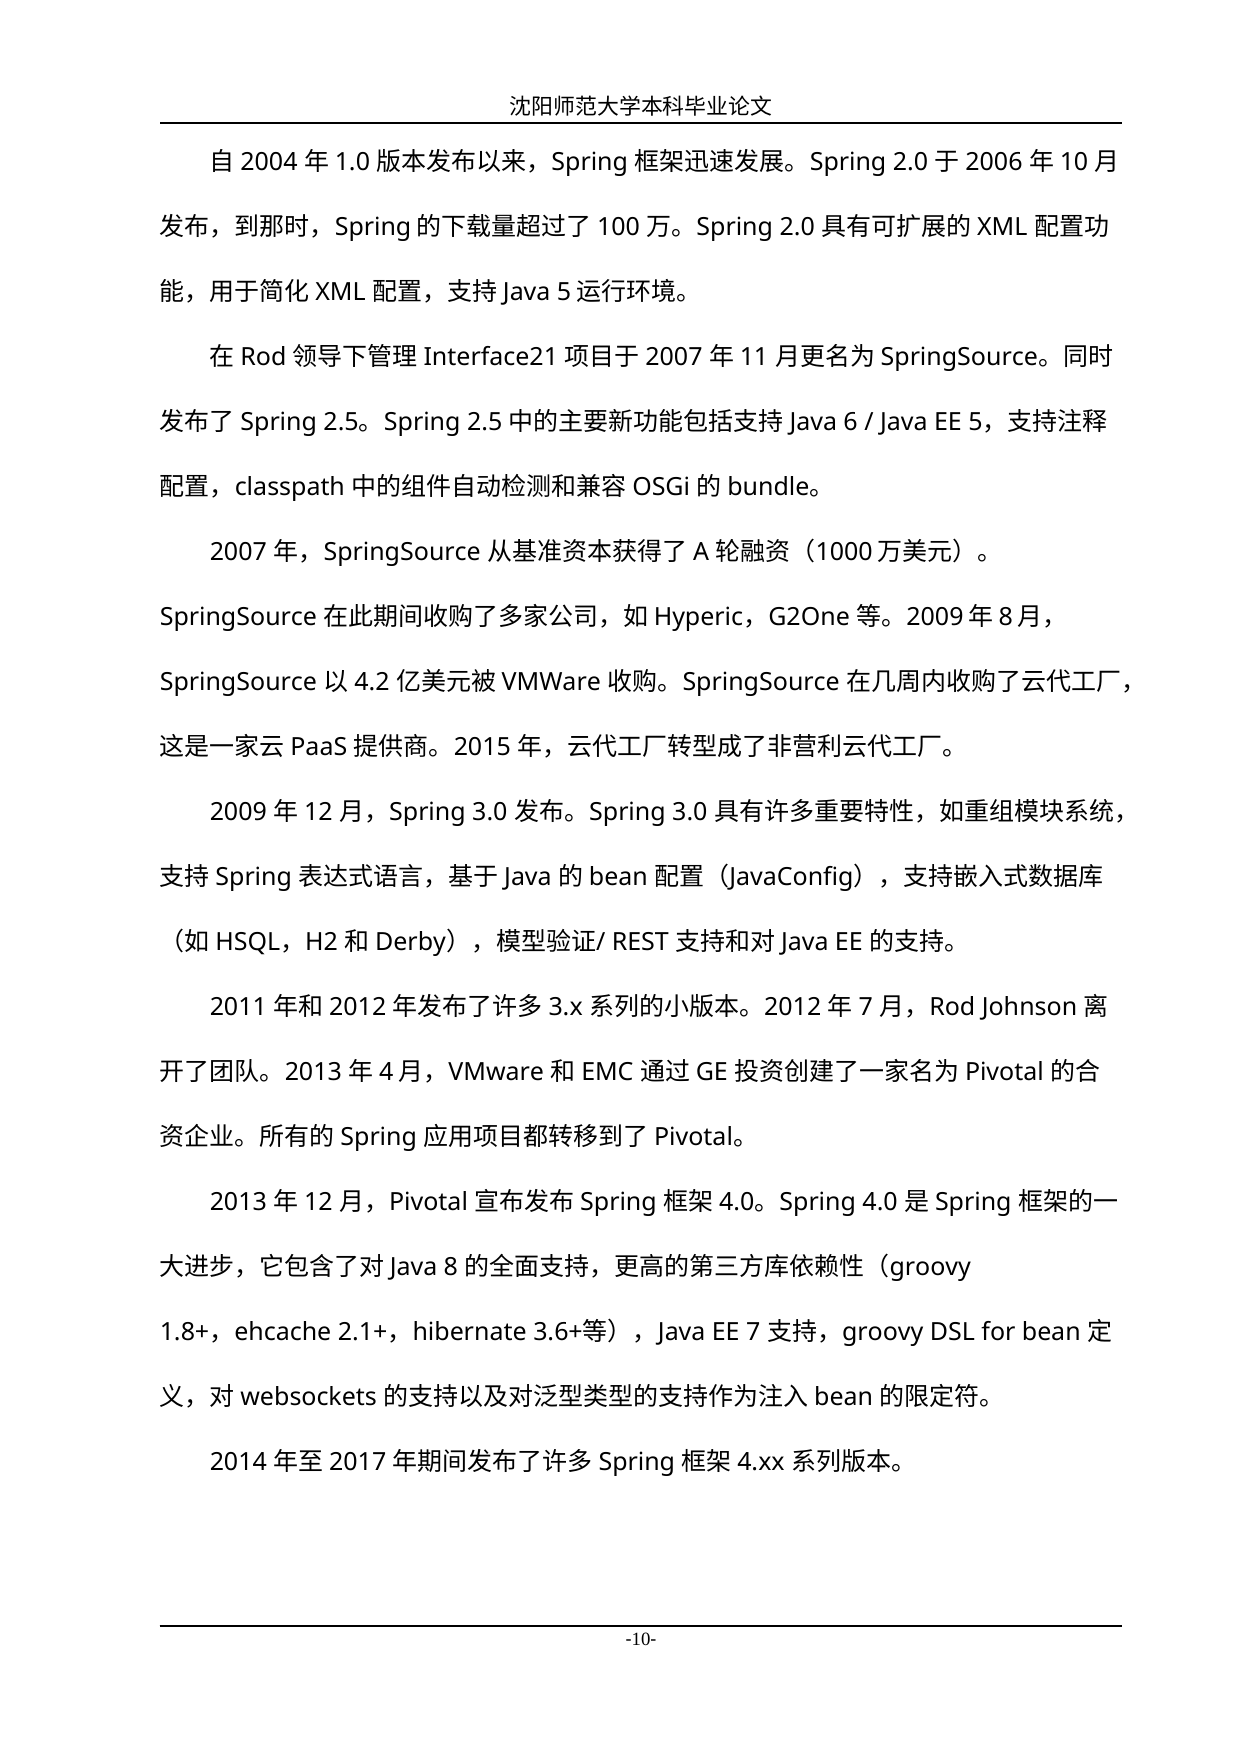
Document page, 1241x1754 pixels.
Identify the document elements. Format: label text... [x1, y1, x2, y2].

text 2014 年至 2017 年期间发布了许多 Spring 框架 4.xx 系列版本。 [159, 1427, 1122, 1492]
text 2011 年和 2012 年发布了许多 3.x 系列的小版本。2012 年 7 月，Rod Johnson 离开了团队。2013 年 4月，VMware 和 EMC 通过 GE 投资创建了一家名为 Pivotal 的合资企业。所有的 Spring 应用项目都转移到了 Pivotal。 [159, 972, 1122, 1167]
text 2013 年 12 月，Pivotal 宣布发布 Spring 框架 4.0。Spring 4.0 是 Spring 框架的一大进步，它包含了对Java 8 的全面支持，更高的第三方库依赖性（groovy 1.8+，ehcache 2.1+，hibernate 3.6+等），Java EE 7 支持，groovy DSL for bean 定义，对 websockets 的支持以及对泛型类型的支持作为注入 bean 的限定符。 [159, 1167, 1122, 1427]
text 在 Rod 领导下管理 Interface21 项目于 2007 年 11 月更名为 SpringSource。同时发布了 Spring 2.5。Spring 2.5 中的主要新功能包括支持 Java 6 / Java EE 5，支持注释配置，classpath 中的组件自动检测和兼容 OSGi 的 bundle。 [159, 322, 1122, 517]
text 自 2004 年 1.0 版本发布以来，Spring 框架迅速发展。Spring 2.0 于 2006 年 10 月发布，到那时，Spring的下载量超过了 100 万。Spring 2.0 具有可扩展的 XML 配置功能，用于简化 XML 配置，支持 Java 5运行环境。 [159, 127, 1122, 322]
text 2009 年 12 月，Spring 3.0 发布。Spring 3.0 具有许多重要特性，如重组模块系统，支持 Spring 表达式语言，基于 Java 的 bean 配置（JavaConfig），支持嵌入式数据库（如 HSQL，H2 和 Derby），模型验证/ REST 支持和对 Java EE 的支持。 [159, 777, 1122, 972]
text 2007 年，SpringSource 从基准资本获得了 A 轮融资（1000万美元）。SpringSource 在此期间收购了多家公司，如Hyperic，G2One 等。2009年8月，SpringSource 以 4.2 亿美元被 VMWare 收购。SpringSource 在几周内收购了云代工厂，这是一家云 PaaS 提供商。2015 年，云代工厂转型成了非营利云代工厂。 [159, 517, 1122, 777]
